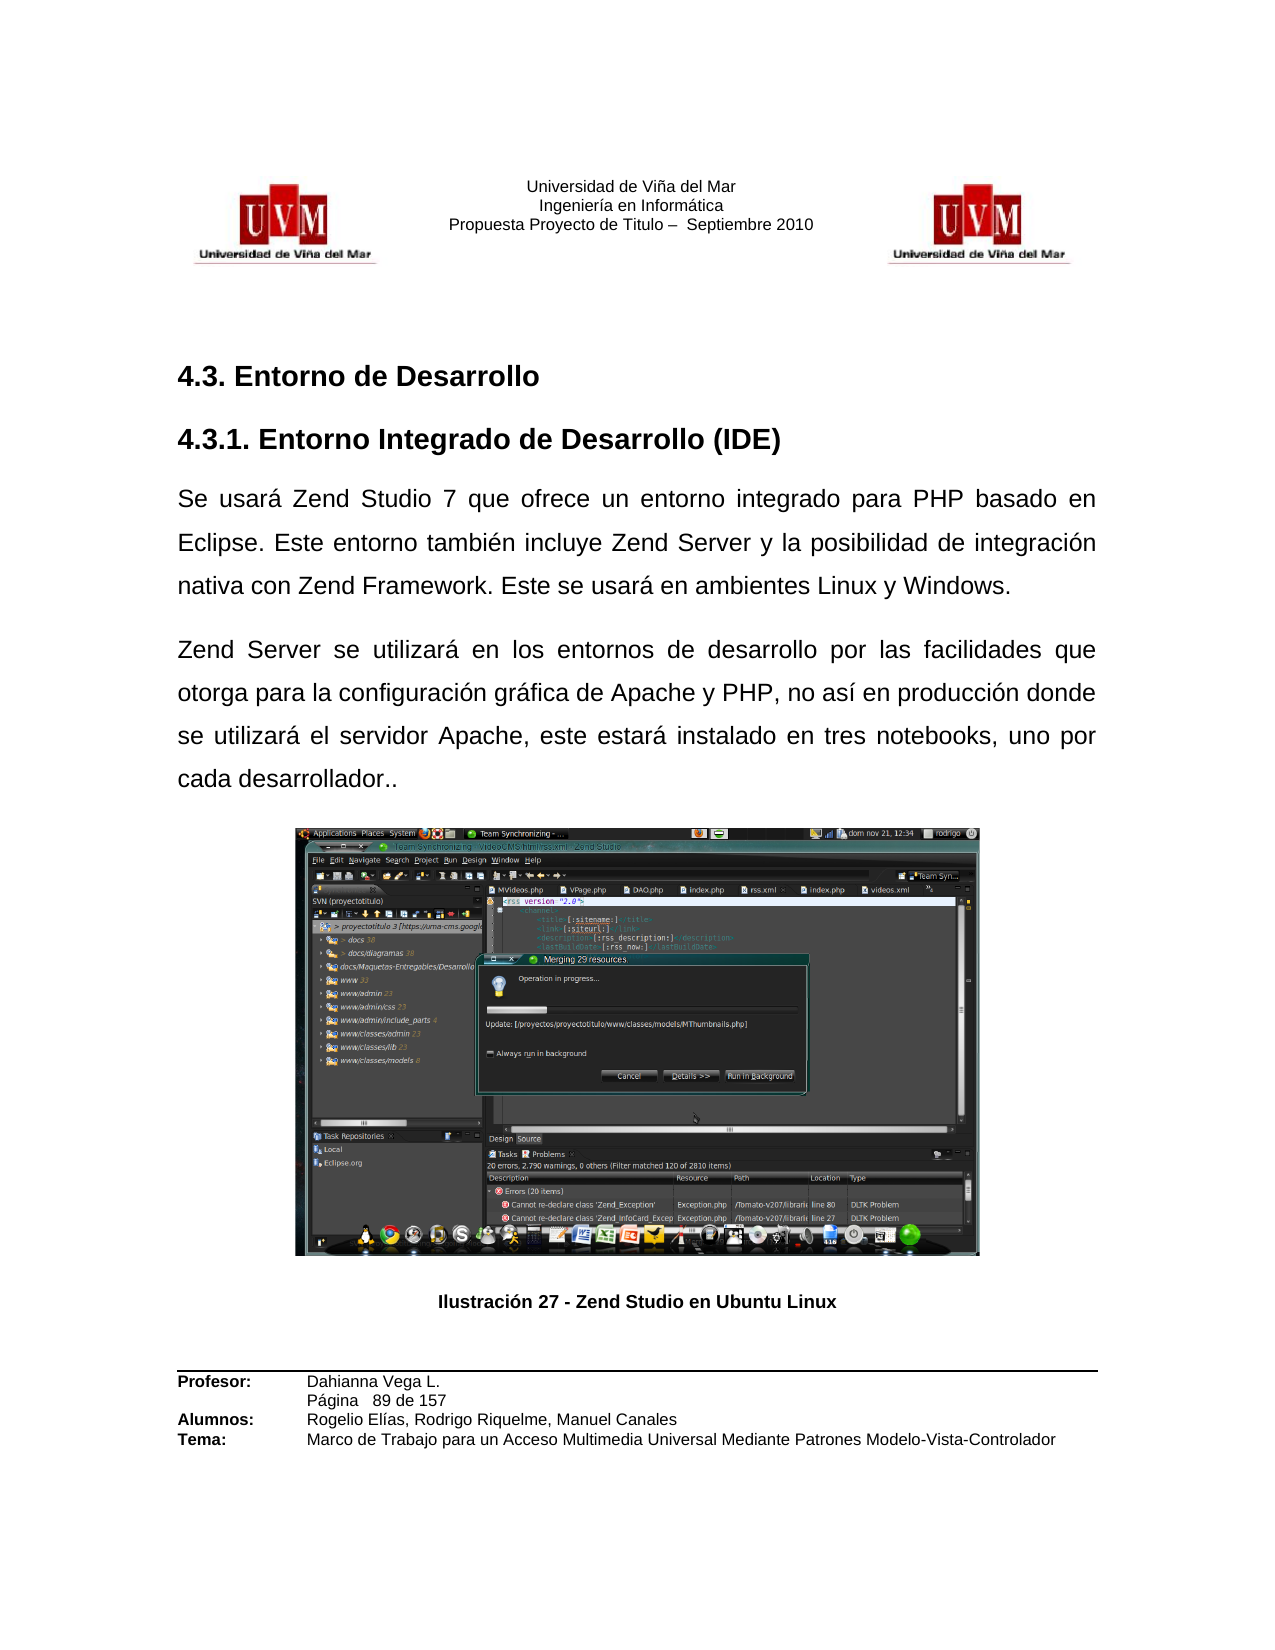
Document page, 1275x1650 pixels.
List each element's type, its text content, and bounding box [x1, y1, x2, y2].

text Se usará Zend Studio 7 que ofrece un entorno integrado para PHP basado en Eclipse. Este entorno también incluye Zend Server y la posibilidad de integración nativa con Zend Framework. Este se usará en ambientes Linux y Windows. [177, 484, 1098, 599]
picture [871, 176, 1084, 267]
subtitle 4.3. Entorno de Desarrollo [177, 359, 1098, 392]
picture [295, 828, 980, 1256]
text Zend Server se utilizará en los entornos de desarrollo por las facilidades que otorga para la configuración gráfica de Apache y PHP, no así en producción donde se utilizará el servidor Apache, este estará instalado en tres notebooks, uno por cada desarrollador.. [177, 635, 1098, 793]
subtitle 4.3.1. Entorno Integrado de Desarrollo (IDE) [177, 422, 1098, 455]
picture [177, 176, 390, 267]
text Ilustración 27 - Zend Studio en Ubuntu Linux [177, 1291, 1098, 1312]
